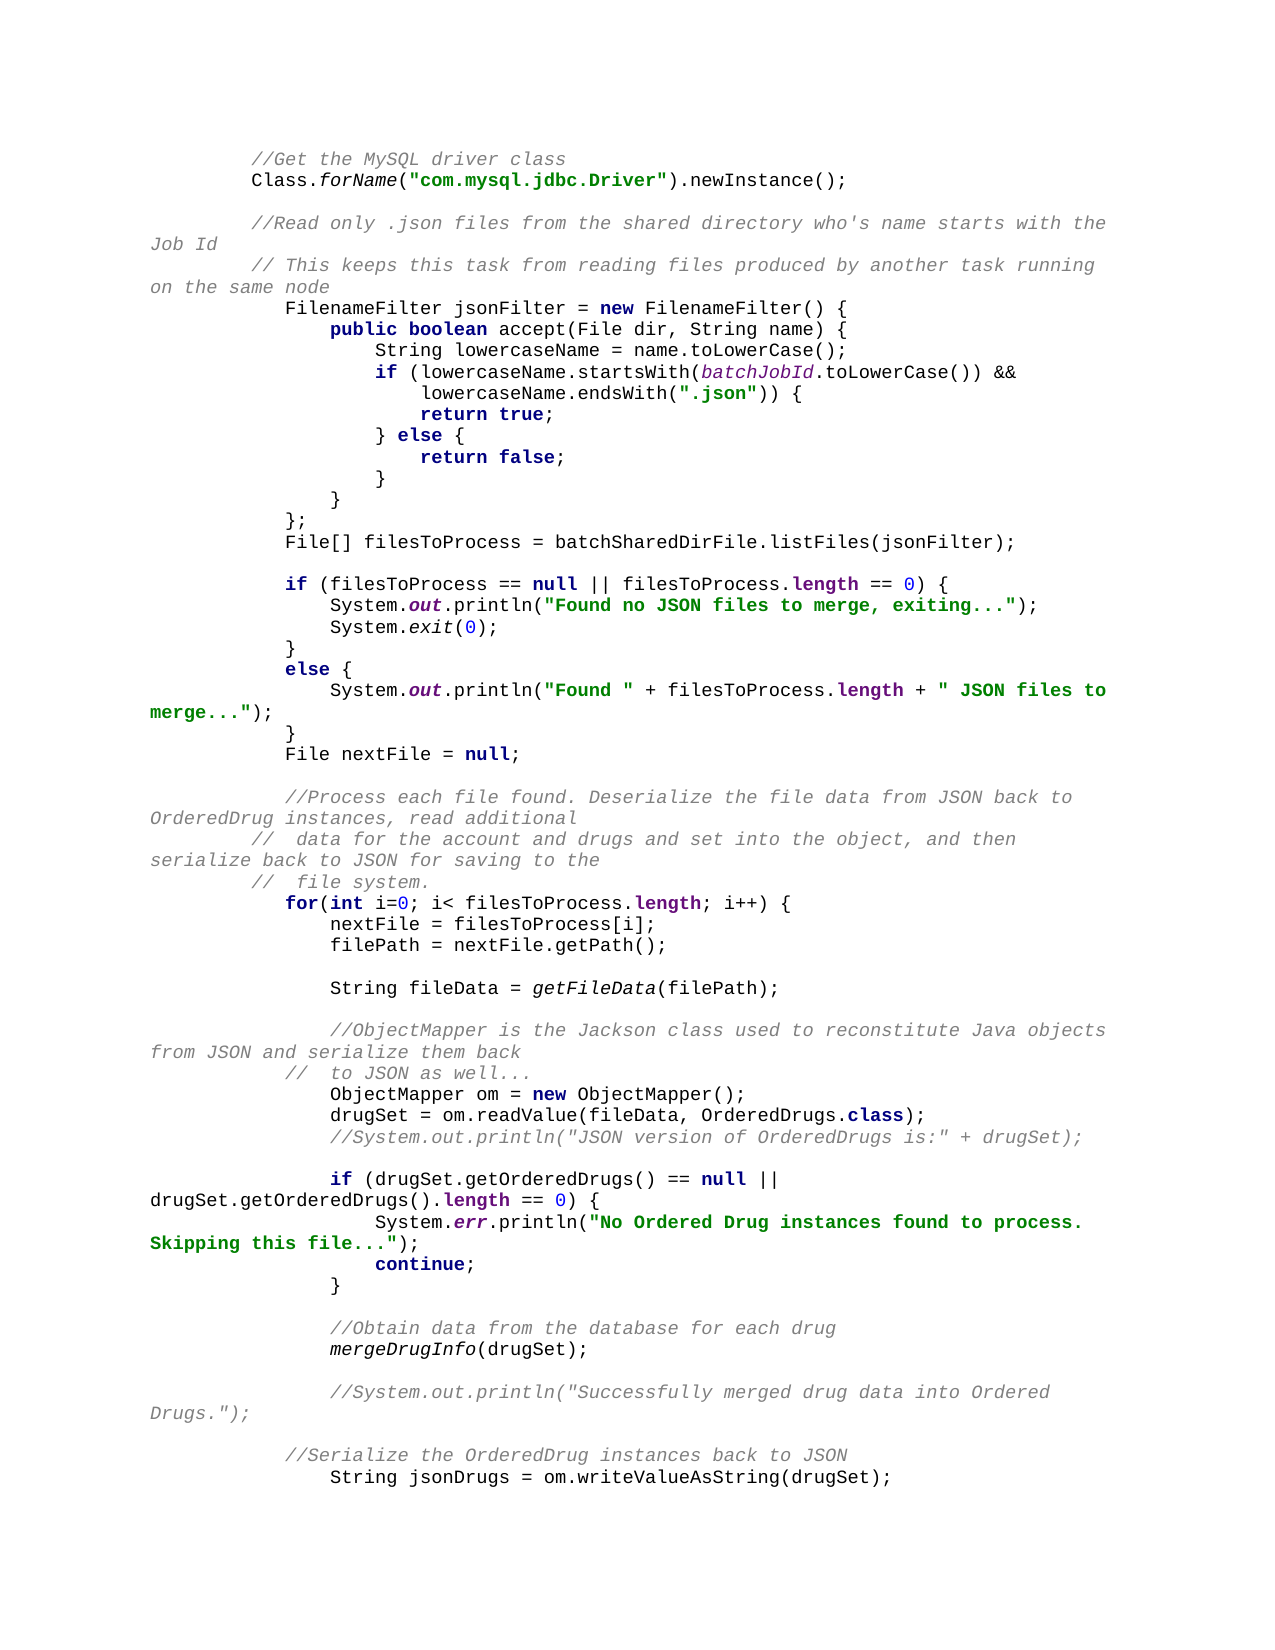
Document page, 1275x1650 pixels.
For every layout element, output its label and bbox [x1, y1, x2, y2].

text [150, 150, 1125, 1489]
